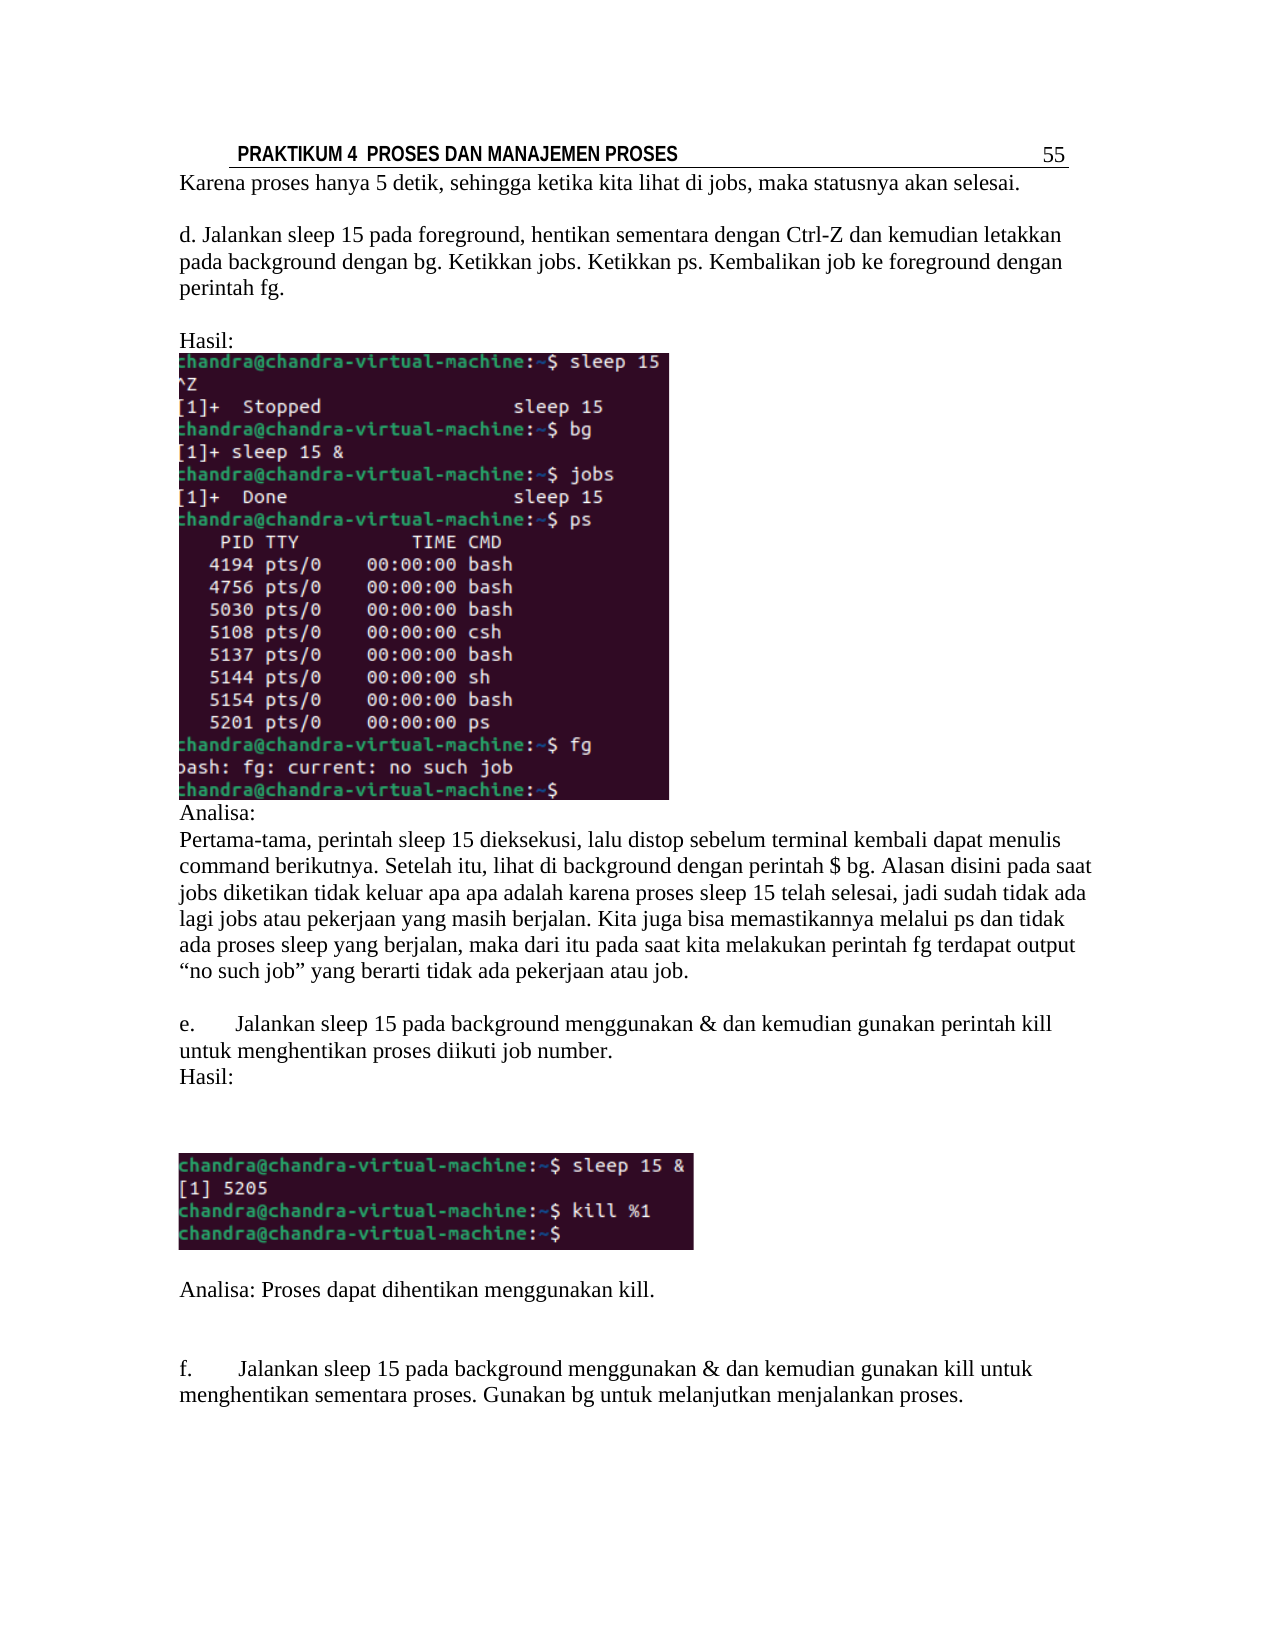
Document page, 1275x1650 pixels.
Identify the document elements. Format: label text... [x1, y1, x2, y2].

picture [179, 353, 670, 800]
text f. Jalankan sleep 15 pada background menggunakan & dan kemudian gunakan kill untuk menghentikan sementara proses. Gunakan bg untuk melanjutkan menjalankan proses. [179, 1355, 1096, 1408]
picture [178, 1153, 694, 1250]
text Pertama-tama, perintah sleep 15 dieksekusi, lalu distop sebelum terminal kembali dapat menulis command berikutnya. Setelah itu, lihat di background dengan perintah $ bg. Alasan disini pada saat jobs diketikan tidak keluar apa apa adalah karena proses sleep 15 telah selesai, jadi sudah tidak ada lagi jobs atau pekerjaan yang masih berjalan. Kita juga bisa memastikannya melalui ps dan tidak ada proses sleep yang berjalan, maka dari itu pada saat kita melakukan perintah fg terdapat output “no such job” yang berarti tidak ada pekerjaan atau job. [179, 826, 1096, 984]
text Analisa: [179, 799, 1096, 826]
text d. Jalankan sleep 15 pada foreground, hentikan sementara dengan Ctrl-Z dan kemudian letakkan pada background dengan bg. Ketikkan jobs. Ketikkan ps. Kembalikan job ke foreground dengan perintah fg. [179, 221, 1096, 301]
text Analisa: Proses dapat dihentikan menggunakan kill. [179, 1276, 1096, 1302]
text Hasil: [179, 327, 1096, 353]
text Hasil: [179, 1063, 1096, 1089]
text Karena proses hanya 5 detik, sehingga ketika kita lihat di jobs, maka statusnya akan selesai. [179, 169, 1096, 195]
text e. Jalankan sleep 15 pada background menggunakan & dan kemudian gunakan perintah kill untuk menghentikan proses diikuti job number. [179, 1010, 1096, 1063]
